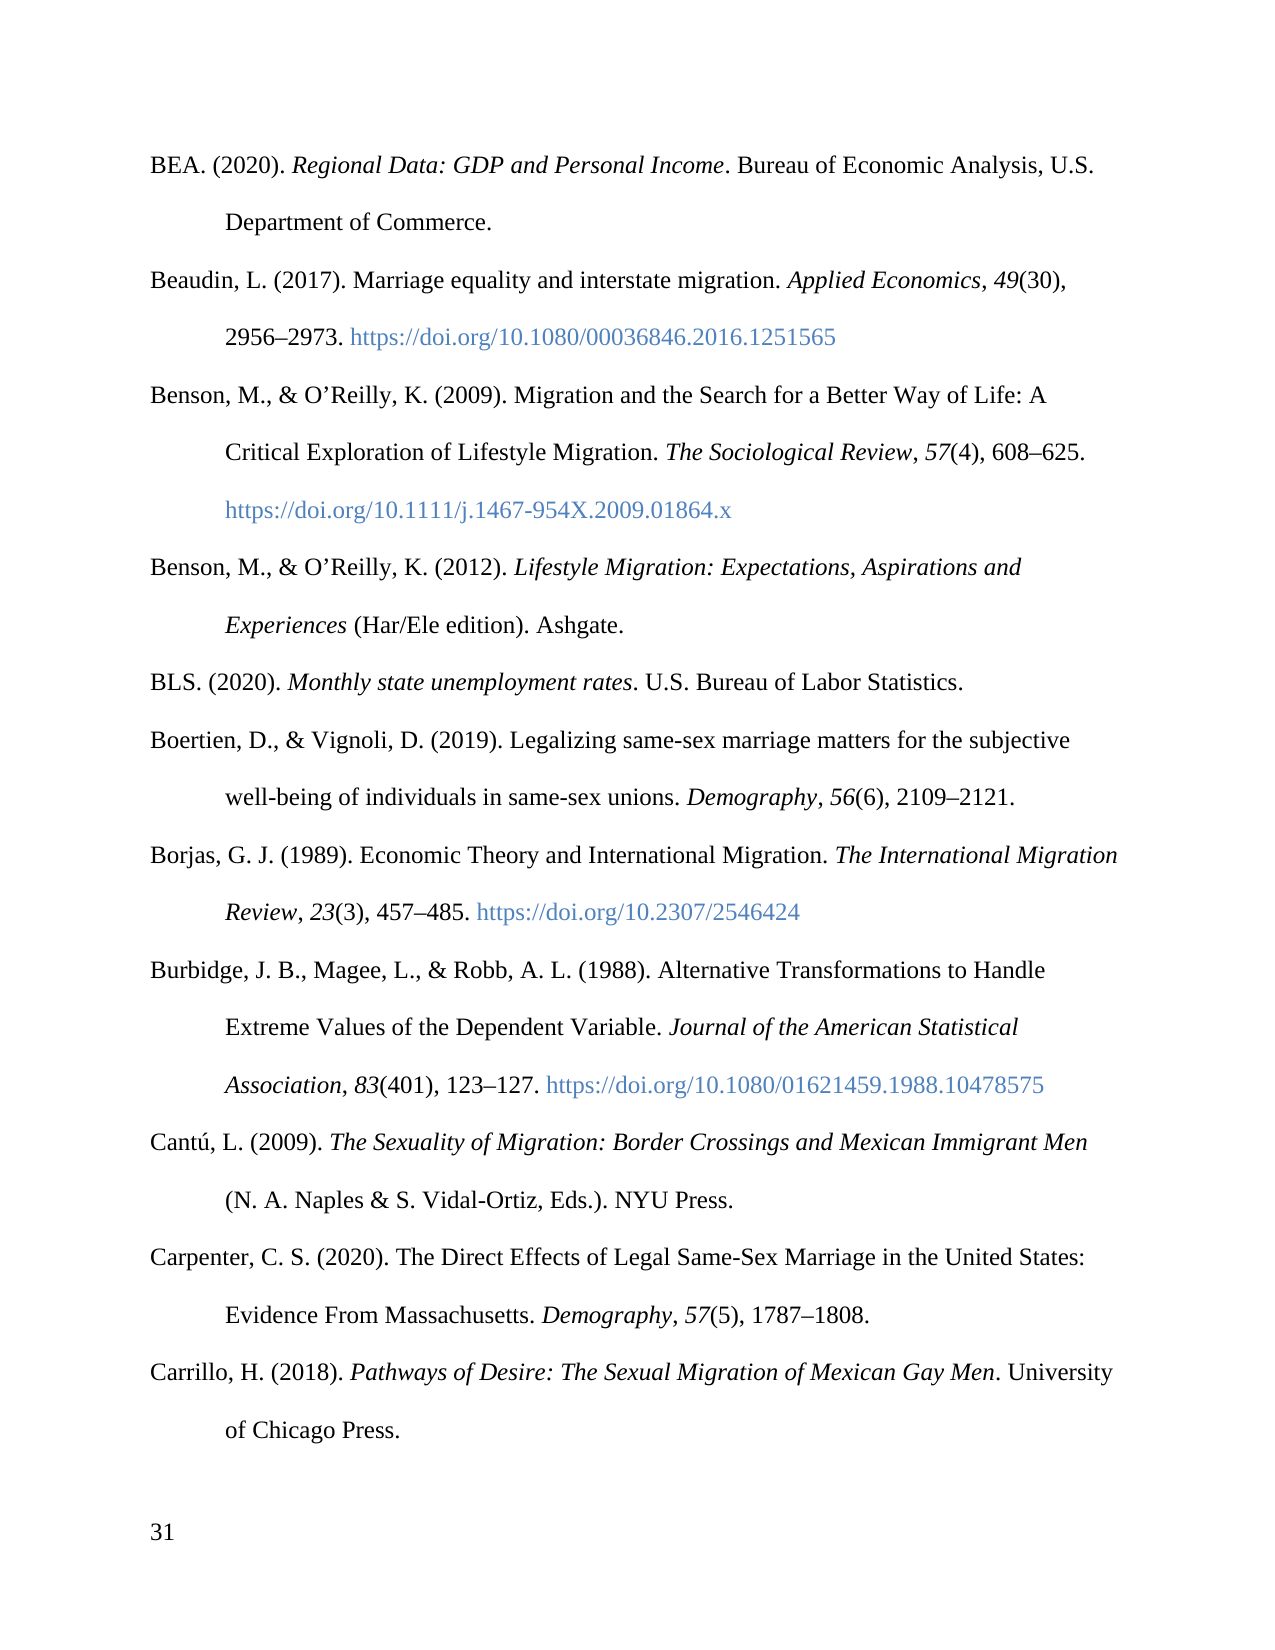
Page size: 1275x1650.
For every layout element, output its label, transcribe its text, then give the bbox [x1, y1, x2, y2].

text Burbidge, J. B., Magee, L., & Robb, A. L. (1988). Alternative Transformations to Handle Extreme Values of the Dependent Variable. Journal of the American Statistical Association, 83(401), 123–127. https://doi.org/10.1080/01621459.1988.10478575 [150, 955, 1125, 1099]
text BLS. (2020). Monthly state unemployment rates. U.S. Bureau of Labor Statistics. [150, 667, 1125, 696]
text Carpenter, C. S. (2020). The Direct Effects of Legal Same-Sex Marriage in the United States: Evidence From Massachusetts. Demography, 57(5), 1787–1808. [150, 1242, 1125, 1329]
text BEA. (2020). Regional Data: GDP and Personal Income. Bureau of Economic Analysis, U.S. Department of Commerce. [150, 150, 1125, 236]
text Borjas, G. J. (1989). Economic Theory and International Migration. The International Migration Review, 23(3), 457–485. https://doi.org/10.2307/2546424 [150, 840, 1125, 926]
text Cantú, L. (2009). The Sexuality of Migration: Border Crossings and Mexican Immigrant Men (N. A. Naples & S. Vidal-Ortiz, Eds.). NYU Press. [150, 1127, 1125, 1214]
text Carrillo, H. (2018). Pathways of Desire: The Sexual Migration of Mexican Gay Men. University of Chicago Press. [150, 1357, 1125, 1444]
text Benson, M., & O’Reilly, K. (2012). Lifestyle Migration: Expectations, Aspirations and Experiences (Har/Ele edition). Ashgate. [150, 552, 1125, 639]
text Benson, M., & O’Reilly, K. (2009). Migration and the Search for a Better Way of Life: A Critical Exploration of Lifestyle Migration. The Sociological Review, 57(4), 608–625. https://doi.org/10.1111/j.1467-954X.2009.01864.x [150, 380, 1125, 524]
text Boertien, D., & Vignoli, D. (2019). Legalizing same-sex marriage matters for the subjective well-being of individuals in same-sex unions. Demography, 56(6), 2109–2121. [150, 725, 1125, 811]
text Beaudin, L. (2017). Marriage equality and interstate migration. Applied Economics, 49(30), 2956–2973. https://doi.org/10.1080/00036846.2016.1251565 [150, 265, 1125, 351]
